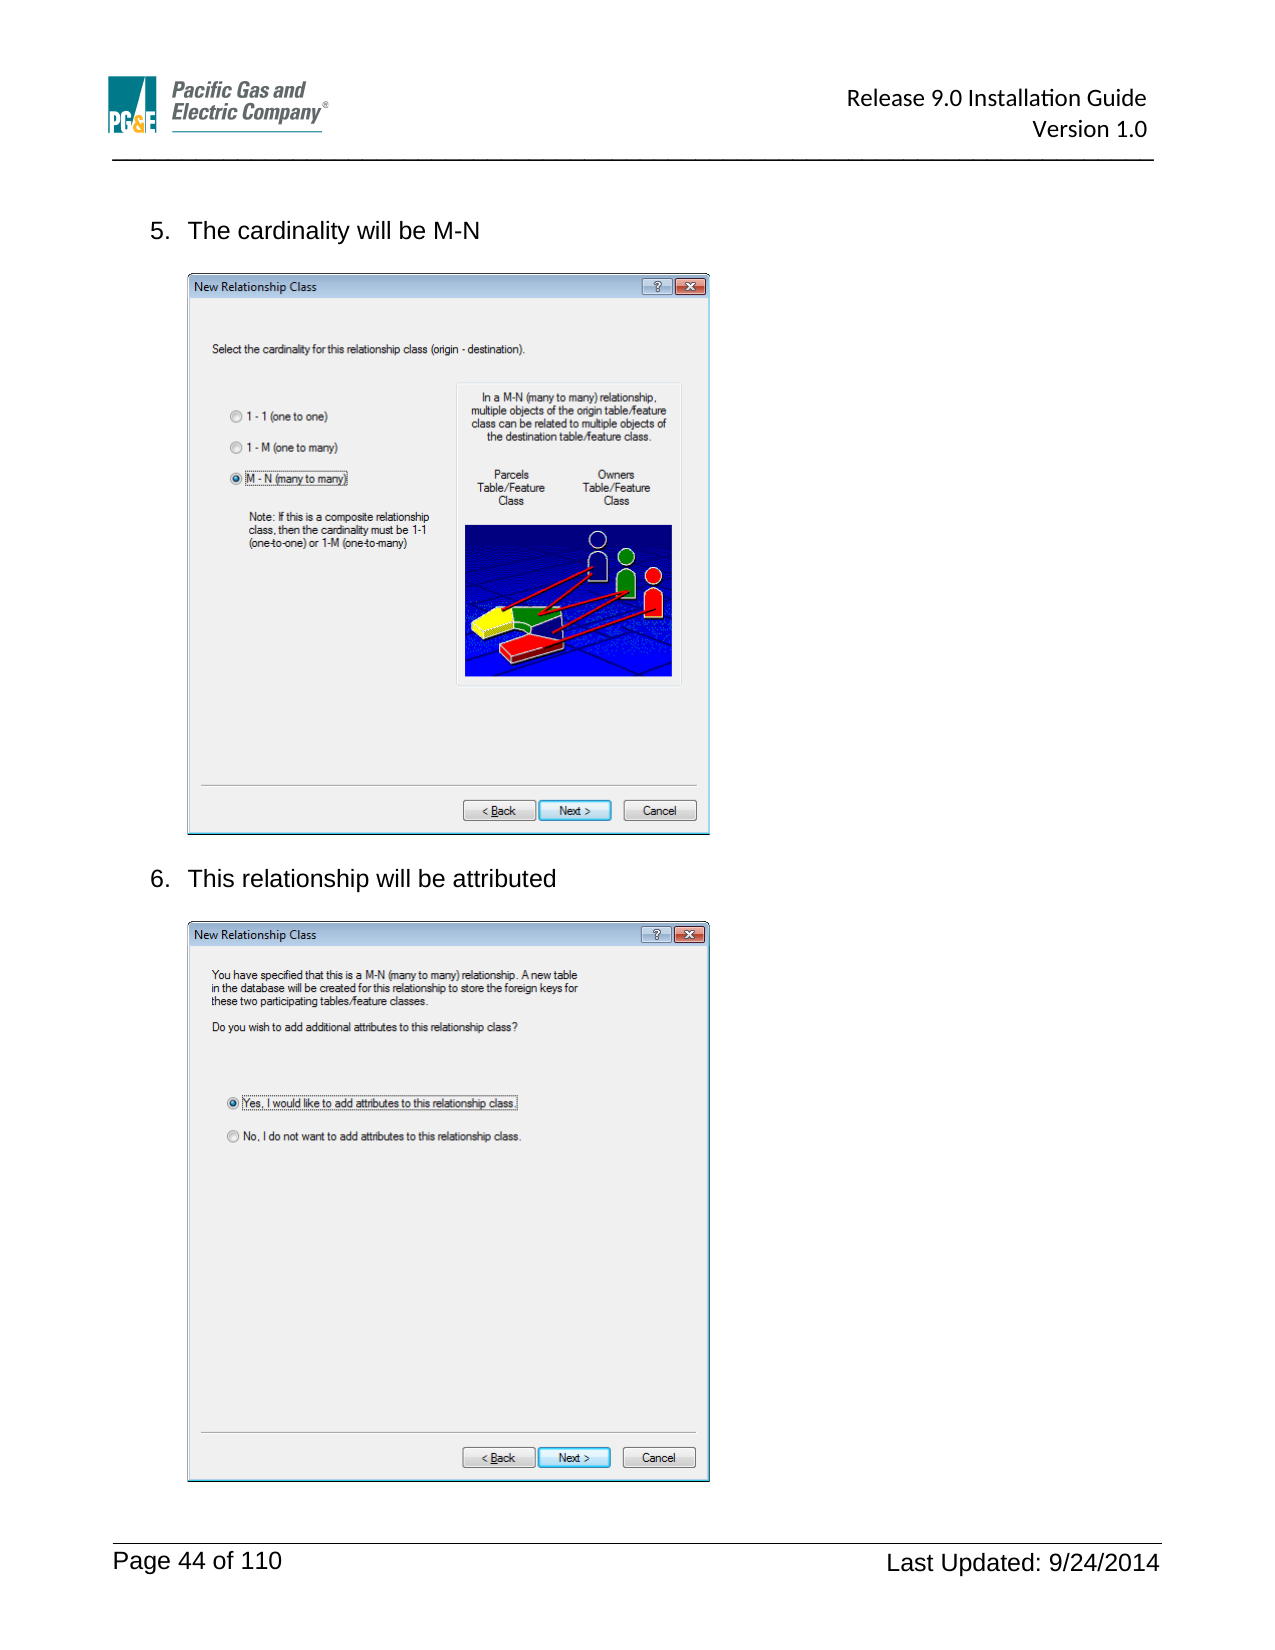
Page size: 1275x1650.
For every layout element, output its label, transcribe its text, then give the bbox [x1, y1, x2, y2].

picture [187, 921, 710, 1482]
list The cardinality will be M-N [150, 216, 1162, 245]
list This relationship will be attributed [150, 864, 1162, 892]
picture [187, 273, 710, 835]
